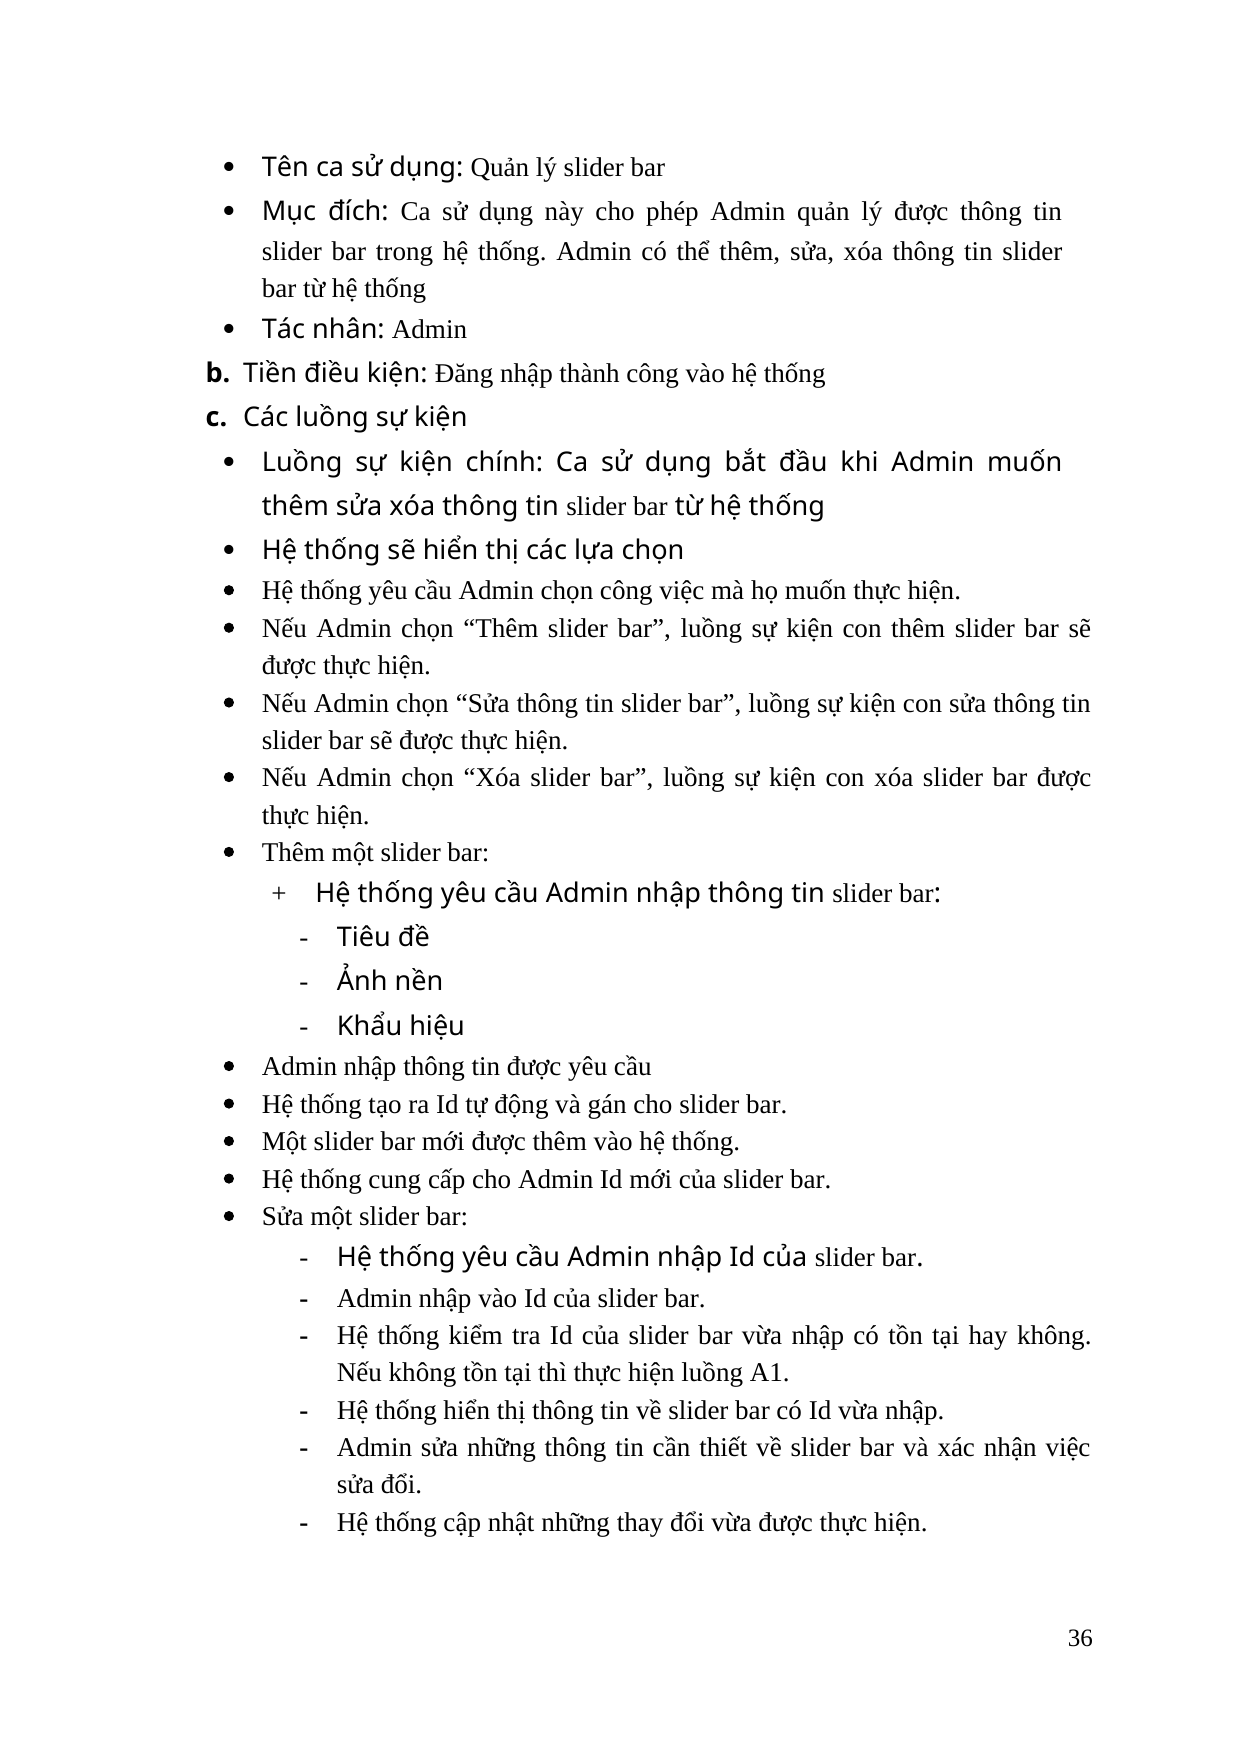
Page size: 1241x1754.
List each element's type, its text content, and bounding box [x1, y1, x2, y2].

list Một slider bar mới được thêm vào hệ thống. [224, 1125, 1092, 1156]
list Hệ thống tạo ra Id tự động và gán cho slider bar. [224, 1088, 1092, 1119]
list Tiền điều kiện: Đăng nhập thành công vào hệ thống [205, 354, 1063, 391]
list Hệ thống sẽ hiển thị các lựa chọn [224, 530, 1063, 567]
list Nếu Admin chọn “Sửa thông tin slider bar”, luồng sự kiện con sửa thông tin slider bar sẽ được thực hiện. [224, 687, 1092, 755]
list Hệ thống cập nhật những thay đổi vừa được thực hiện. [299, 1506, 1092, 1537]
list Các luồng sự kiện [205, 398, 1063, 435]
list Sửa một slider bar: [224, 1200, 1092, 1231]
list Hệ thống yêu cầu Admin chọn công việc mà họ muốn thực hiện. [224, 574, 1092, 606]
list Tác nhân: Admin [224, 309, 1063, 346]
list Tên ca sử dụng: Quản lý slider bar [224, 148, 1063, 184]
list Mục đích: Ca sử dụng này cho phép Admin quản lý được thông tin slider bar trong hệ thống. Admin có thể thêm, sửa, xóa thông tin slider bar từ hệ thống [224, 192, 1063, 303]
list Admin sửa những thông tin cần thiết về slider bar và xác nhận việc sửa đổi. [299, 1431, 1092, 1499]
list Hệ thống cung cấp cho Admin Id mới của slider bar. [224, 1163, 1092, 1194]
list Ảnh nền [299, 962, 1063, 999]
list Admin nhập vào Id của slider bar. [299, 1282, 1092, 1313]
list Hệ thống hiển thị thông tin về slider bar có Id vừa nhập. [299, 1394, 1092, 1425]
list Hệ thống yêu cầu Admin nhập Id của slider bar. [299, 1238, 1063, 1274]
list Khẩu hiệu [299, 1006, 1063, 1043]
list Thêm một slider bar: [224, 836, 1092, 867]
list Luồng sự kiện chính: Ca sử dụng bắt đầu khi Admin muốn thêm sửa xóa thông tin slider bar từ hệ thống [224, 442, 1063, 523]
list Nếu Admin chọn “Xóa slider bar”, luồng sự kiện con xóa slider bar được thực hiện. [224, 761, 1092, 830]
list Hệ thống kiểm tra Id của slider bar vừa nhập có tồn tại hay không. Nếu không tồn tại thì thực hiện luồng A1. [299, 1319, 1092, 1388]
list Nếu Admin chọn “Thêm slider bar”, luồng sự kiện con thêm slider bar sẽ được thực hiện. [224, 612, 1092, 681]
list Hệ thống yêu cầu Admin nhập thông tin slider bar: [271, 873, 1063, 910]
list Admin nhập thông tin được yêu cầu [224, 1050, 1092, 1081]
list Tiêu đề [299, 918, 1063, 954]
